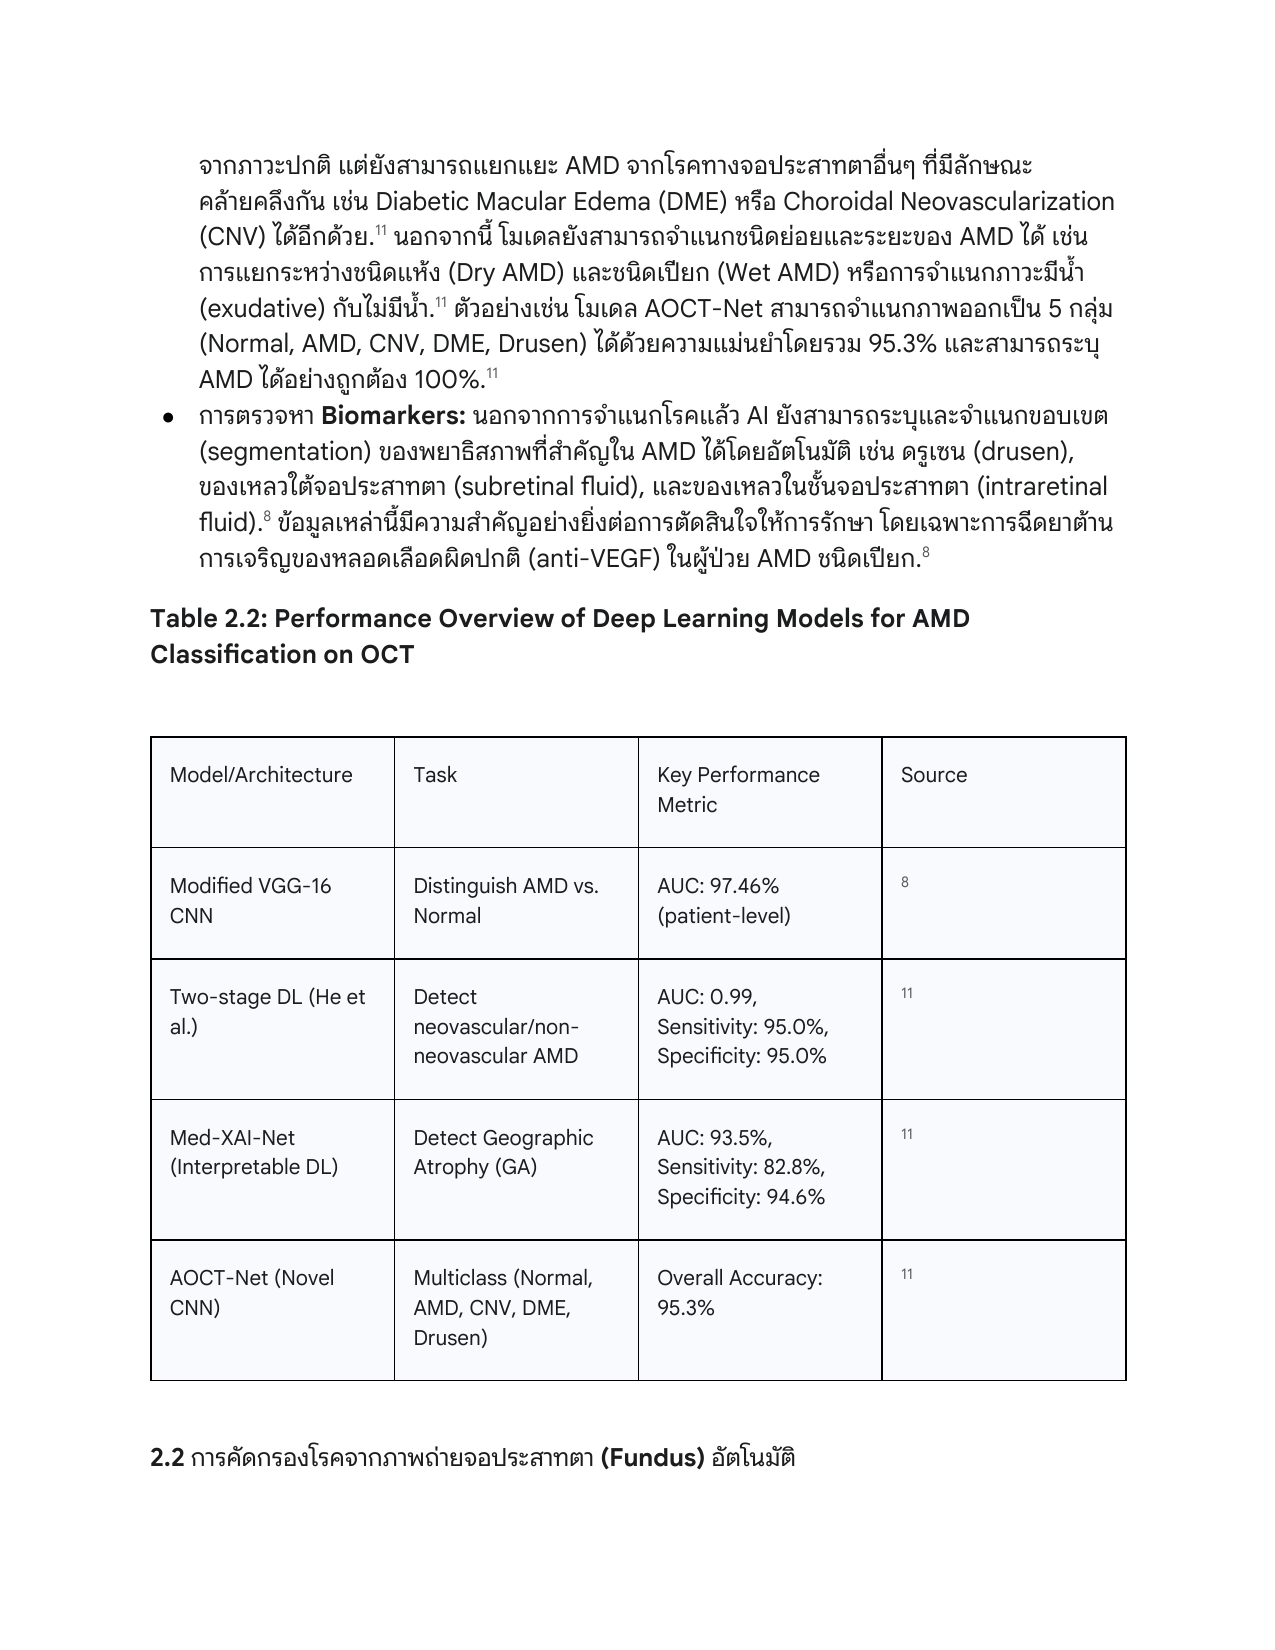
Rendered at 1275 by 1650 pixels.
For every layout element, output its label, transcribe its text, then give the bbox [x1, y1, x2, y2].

subtitle 2.2 การคัดกรองโรคจากภาพถ่ายจอประสาทตา (Fundus) อัตโนมัติ [150, 1442, 1125, 1473]
table_cell 11 [883, 960, 1125, 1098]
table_header Model/Architecture [152, 738, 394, 847]
table_cell Detect neovascular/non-neovascular AMD [395, 960, 638, 1098]
table_cell AUC: 97.46% (patient-level) [639, 848, 881, 958]
table_cell Distinguish AMD vs. Normal [395, 848, 638, 958]
table_cell Med-XAI-Net (Interpretable DL) [152, 1100, 394, 1239]
table_cell AOCT-Net (Novel CNN) [152, 1241, 394, 1380]
table_cell Multiclass (Normal, AMD, CNV, DME, Drusen) [395, 1241, 638, 1380]
table_header Task [395, 738, 638, 847]
table_cell Two-stage DL (He et al.) [152, 960, 394, 1098]
table_header Key Performance Metric [639, 738, 881, 847]
table_cell Detect Geographic Atrophy (GA) [395, 1100, 638, 1239]
list การตรวจหา Biomarkers: นอกจากการจำแนกโรคแล้ว AI ยังสามารถระบุและจำแนกขอบเขต (segmentation) ของพยาธิสภาพที่สำคัญใน AMD ได้โดยอัตโนมัติ เช่น ดรูเซน (drusen), ของเหลวใต้จอประสาทตา (subretinal fluid), และของเหลวในชั้นจอประสาทตา (intraretinal fluid).8 ข้อมูลเหล่านี้มีความสำคัญอย่างยิ่งต่อการตัดสินใจให้การรักษา โดยเฉพาะการฉีดยาต้านการเจริญของหลอดเลือดผิดปกติ (anti-VEGF) ในผู้ป่วย AMD ชนิดเปียก.8 [161, 400, 1125, 574]
table_cell Modified VGG-16 CNN [152, 848, 394, 958]
table_cell AUC: 0.99, Sensitivity: 95.0%, Specificity: 95.0% [639, 960, 881, 1098]
table_cell 8 [883, 848, 1125, 958]
table_header Source [883, 738, 1125, 847]
table_cell 11 [883, 1100, 1125, 1239]
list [161, 150, 1125, 396]
text Table 2.2: Performance Overview of Deep Learning Models for AMD Classification on OCT [150, 604, 1125, 671]
table_cell 11 [883, 1241, 1125, 1380]
table_cell AUC: 93.5%, Sensitivity: 82.8%, Specificity: 94.6% [639, 1100, 881, 1239]
table_cell Overall Accuracy: 95.3% [639, 1241, 881, 1380]
